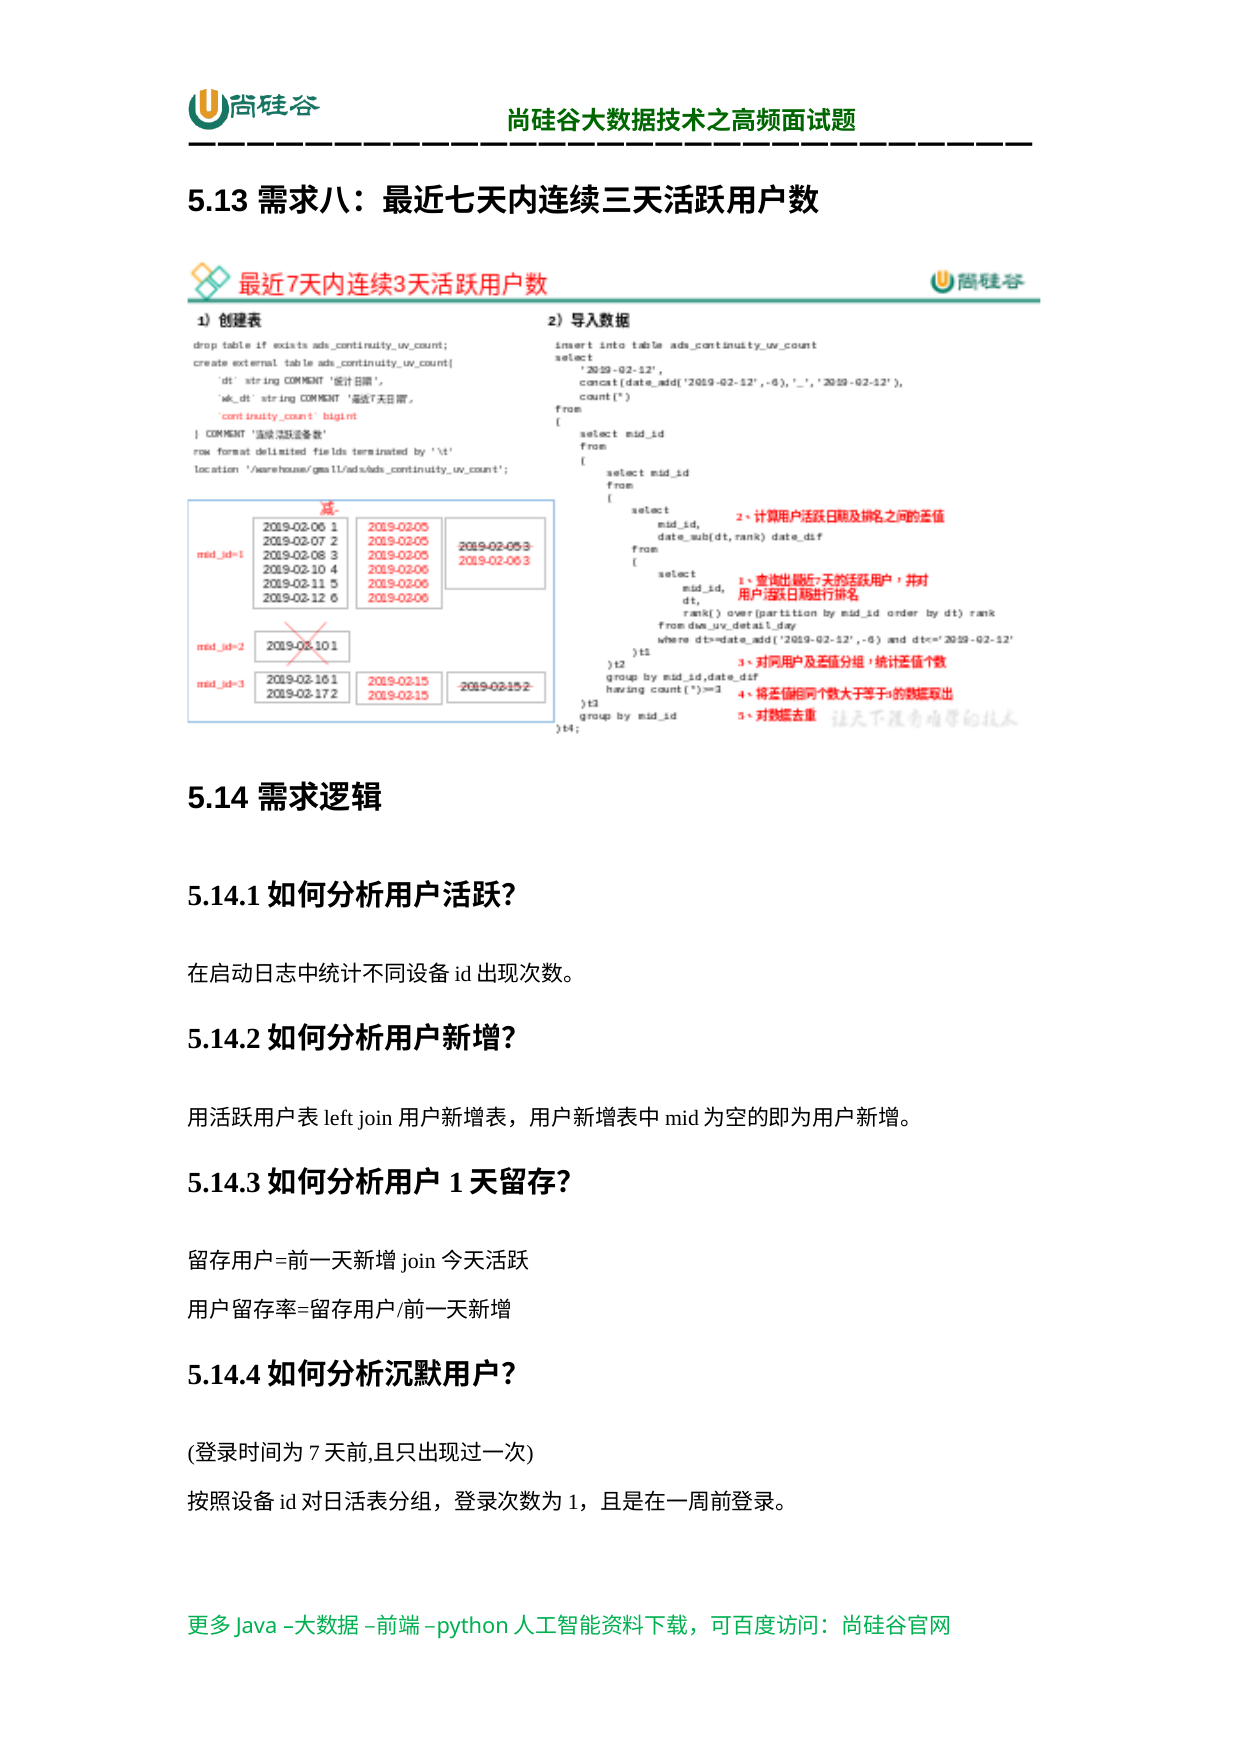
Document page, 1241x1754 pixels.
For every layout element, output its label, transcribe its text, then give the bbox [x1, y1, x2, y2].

text 按照设备id对日活表分组，登录次数为1，且是在一周前登录。 [187, 1483, 1053, 1516]
subtitle 5.14.1 如何分析用户活跃？ [187, 860, 1053, 925]
text (登录时间为7天前,且只出现过一次) [187, 1435, 1053, 1467]
text 在启动日志中统计不同设备id出现次数。 [187, 955, 1053, 988]
subtitle 5.14 需求逻辑 [187, 762, 1053, 827]
subtitle 5.14.4 如何分析沉默用户？ [187, 1339, 1053, 1404]
subtitle 5.14.2 如何分析用户新增？ [187, 1004, 1053, 1069]
text 用户留存率=留存用户/前一天新增 [187, 1291, 1053, 1324]
text 用活跃用户表 left join 用户新增表，用户新增表中mid为空的即为用户新增。 [187, 1099, 1053, 1132]
text 留存用户=前一天新增 join 今天活跃 [187, 1243, 1053, 1275]
subtitle 5.13 需求八：最近七天内连续三天活跃用户数 [187, 165, 1053, 230]
subtitle 5.14.3 如何分析用户1天留存？ [187, 1147, 1053, 1212]
